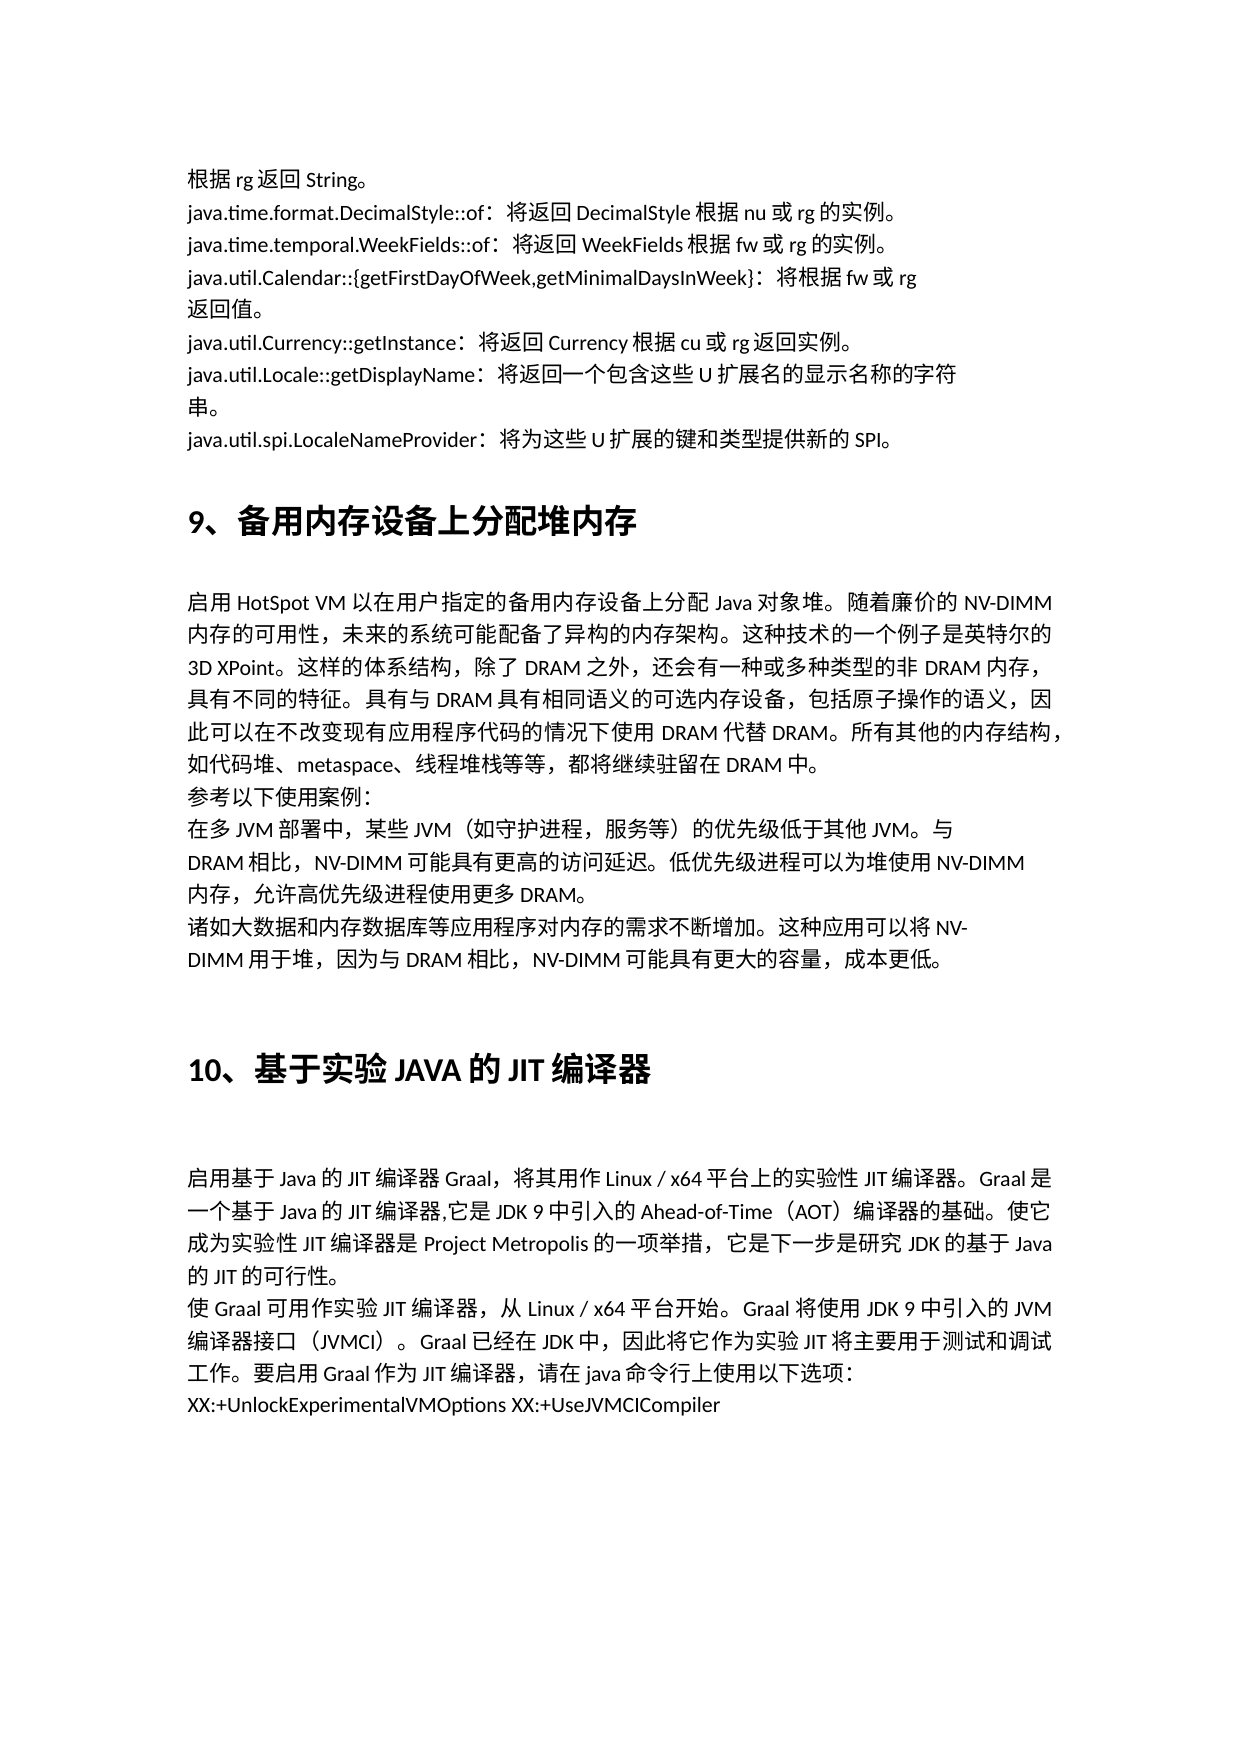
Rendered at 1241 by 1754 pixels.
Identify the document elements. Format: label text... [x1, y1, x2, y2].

text 启用HotSpot VM以在用户指定的备用内存设备上分配Java对象堆。随着廉价的NV-DIMM内存的可用性，未来的系统可能配备了异构的内存架构。这种技术的一个例子是英特尔的3D XPoint。这样的体系结构，除了DRAM之外，还会有一种或多种类型的非DRAM内存，具有不同的特征。具有与DRAM具有相同语义的可选内存设备，包括原子操作的语义，因此可以在不改变现有应用程序代码的情况下使用DRAM代替DRAM。所有其他的内存结构，如代码堆、metaspace、线程堆栈等等，都将继续驻留在DRAM中。 [187, 584, 1053, 779]
text DRAM相比，NV-DIMM可能具有更高的访问延迟。低优先级进程可以为堆使用NV-DIMM [187, 844, 1053, 877]
text XX:+UnlockExperimentalVMOptions XX:+UseJVMCICompiler [187, 1388, 1053, 1421]
text java.util.Currency::getInstance：将返回Currency根据cu或rg返回实例。 [187, 324, 1053, 357]
text 内存，允许高优先级进程使用更多DRAM。 [187, 877, 1053, 909]
text 参考以下使用案例： [187, 779, 1053, 812]
text 诸如大数据和内存数据库等应用程序对内存的需求不断增加。这种应用可以将NV- [187, 909, 1053, 942]
text java.util.spi.LocaleNameProvider：将为这些U扩展的键和类型提供新的SPI。 [187, 422, 1053, 454]
text 在多JVM部署中，某些JVM（如守护进程，服务等）的优先级低于其他JVM。与 [187, 812, 1053, 844]
text DIMM用于堆，因为与DRAM相比，NV-DIMM可能具有更大的容量，成本更低。 [187, 942, 1053, 974]
text java.util.Calendar::{getFirstDayOfWeek,getMinimalDaysInWeek}：将根据fw或rg [187, 259, 1053, 292]
text 返回值。 [187, 292, 1053, 324]
subtitle 10、基于实验JAVA的JIT编译器 [187, 1034, 1053, 1099]
text java.time.format.DecimalStyle::of：将返回DecimalStyle根据nu或rg的实例。 [187, 194, 1053, 227]
text 9、备用内存设备上分配堆内存 [187, 487, 1053, 552]
text 使Graal可用作实验JIT编译器，从Linux / x64平台开始。Graal将使用JDK 9中引入的JVM编译器接口（JVMCI）。Graal已经在JDK中，因此将它作为实验JIT将主要用于测试和调试工作。要启用Graal作为JIT编译器，请在java命令行上使用以下选项： [187, 1291, 1053, 1388]
text 启用基于Java的JIT编译器Graal，将其用作Linux / x64平台上的实验性JIT编译器。Graal是一个基于Java的JIT编译器,它是JDK 9中引入的Ahead-of-Time（AOT）编译器的基础。使它成为实验性JIT编译器是Project Metropolis的一项举措，它是下一步是研究JDK的基于Java的JIT的可行性。 [187, 1161, 1053, 1291]
text 串。 [187, 389, 1053, 422]
text 根据rg返回String。 [187, 162, 1053, 194]
text java.time.temporal.WeekFields::of：将返回WeekFields根据fw或rg的实例。 [187, 227, 1053, 259]
text java.util.Locale::getDisplayName：将返回一个包含这些U扩展名的显示名称的字符 [187, 357, 1053, 389]
